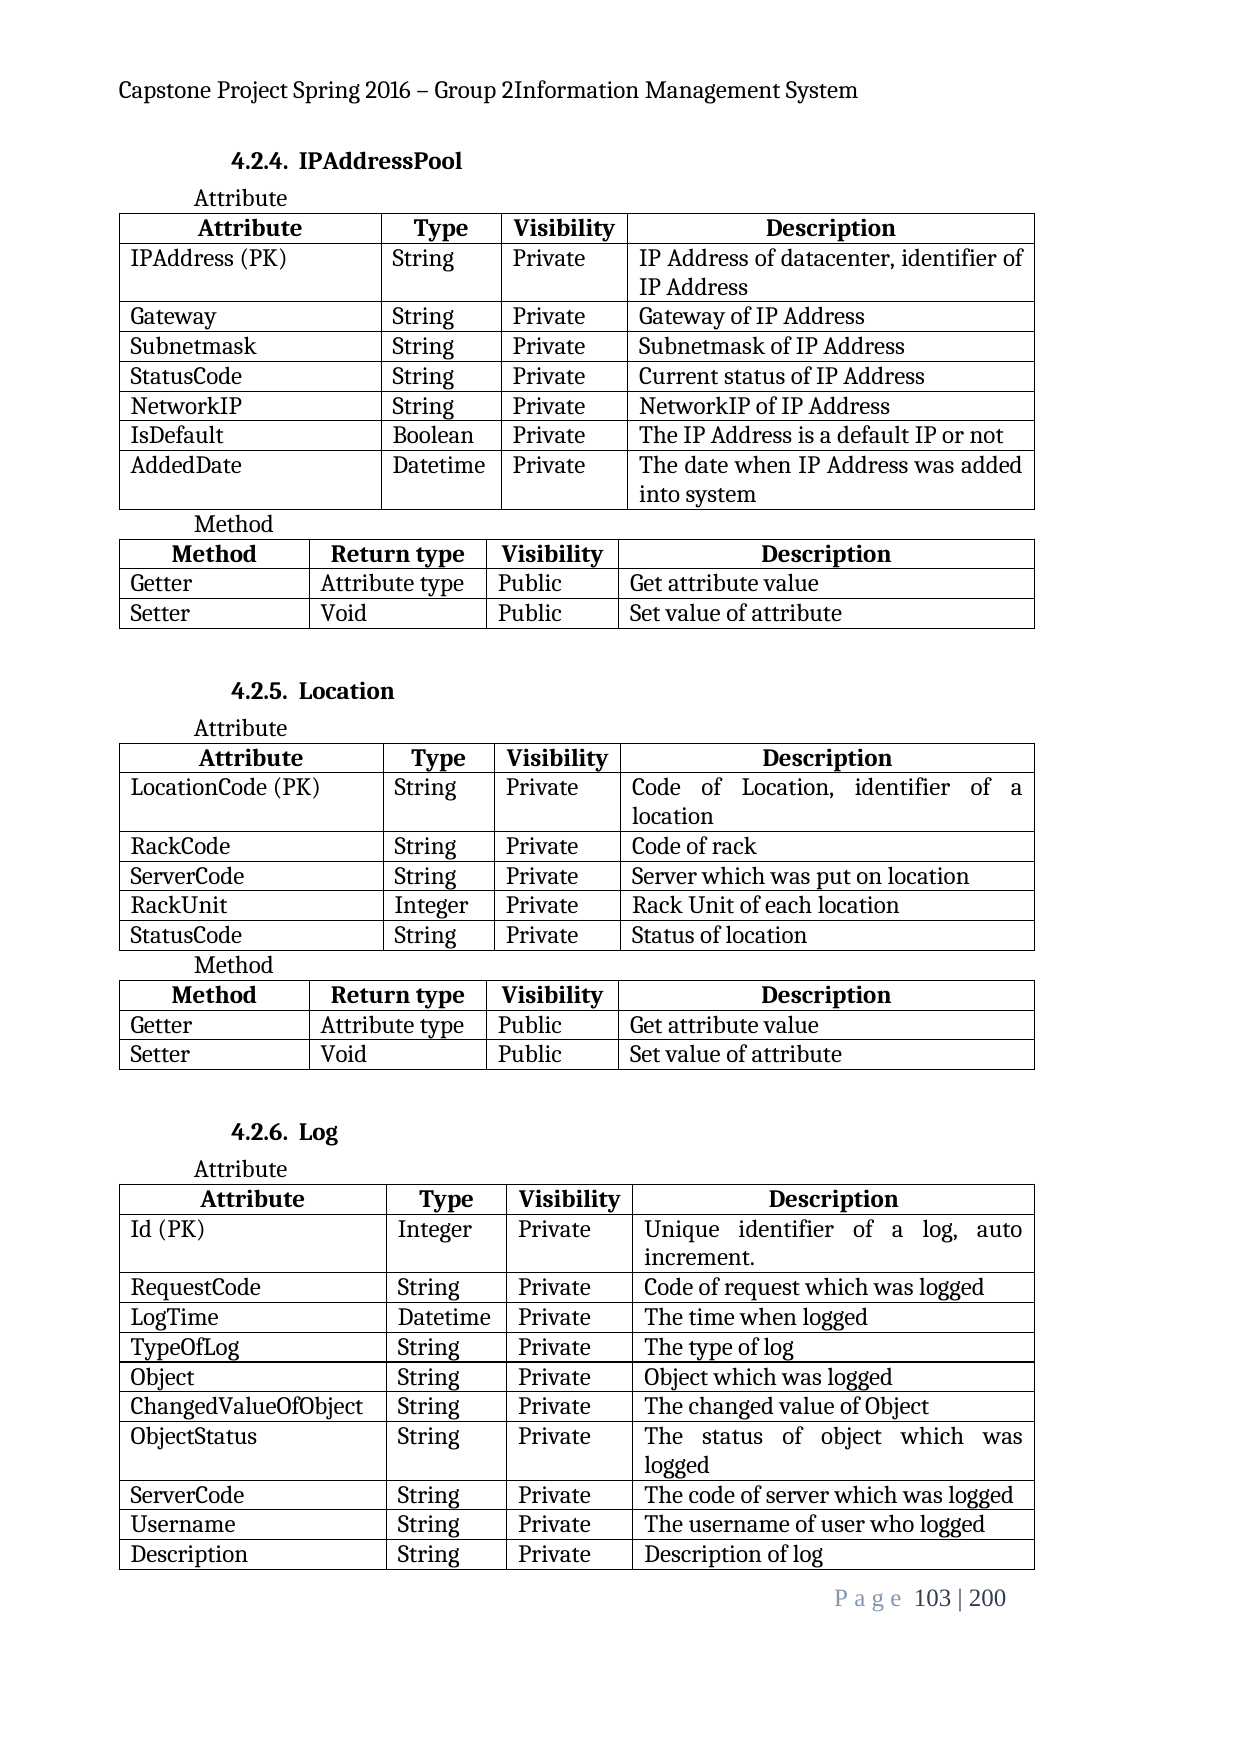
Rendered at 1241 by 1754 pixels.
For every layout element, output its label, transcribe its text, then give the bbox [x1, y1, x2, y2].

table_cell String [384, 862, 494, 890]
table_cell String [384, 832, 494, 861]
table_cell The code of server which was logged [633, 1481, 1034, 1509]
text Method [118, 510, 1033, 538]
table_header Type [384, 744, 494, 772]
table_cell LogTime [120, 1303, 386, 1332]
table_cell Private [507, 1540, 632, 1569]
table_cell String [387, 1392, 506, 1421]
table_cell Setter [120, 599, 309, 628]
table_cell Object which was logged [633, 1363, 1034, 1391]
table_cell String [387, 1273, 506, 1302]
table_header Attribute [120, 744, 383, 772]
table_cell Integer [387, 1215, 506, 1272]
subtitle Location [231, 677, 1033, 705]
table_cell Attribute type [310, 1011, 486, 1039]
table_cell Private [507, 1363, 632, 1391]
table_cell Private [507, 1303, 632, 1332]
table_header Description [628, 214, 1034, 243]
table_cell The date when IP Address was added into system [628, 451, 1034, 509]
table_cell Object [120, 1363, 386, 1391]
table_header Type [382, 214, 501, 243]
table_cell Private [502, 302, 627, 331]
table_cell Public [487, 569, 618, 598]
table_cell Rack Unit of each location [621, 891, 1034, 920]
table_cell Gateway of IP Address [628, 302, 1034, 331]
table_cell Private [495, 773, 620, 831]
table_cell String [384, 921, 494, 950]
table_cell Integer [384, 891, 494, 920]
text Attribute [118, 1155, 1033, 1184]
table_cell String [382, 244, 501, 301]
table_cell Current status of IP Address [628, 362, 1034, 391]
table_cell ObjectStatus [120, 1422, 386, 1479]
table_cell Private [507, 1273, 632, 1302]
table_header Visibility [487, 540, 618, 568]
table_header Attribute [120, 214, 381, 243]
table_header Description [633, 1185, 1034, 1213]
table_cell Unique identifier of a log, auto increment. [633, 1215, 1034, 1272]
table_cell NetworkIP [120, 392, 381, 420]
table_cell Attribute type [310, 569, 486, 598]
table_cell ServerCode [120, 862, 383, 890]
table_header Return type [310, 981, 486, 1009]
table_cell Private [507, 1510, 632, 1539]
table_cell Subnetmask of IP Address [628, 332, 1034, 361]
table_cell Private [507, 1333, 632, 1361]
table_header Type [387, 1185, 506, 1213]
table_header Description [619, 981, 1034, 1009]
table_cell RequestCode [120, 1273, 386, 1302]
table_cell Private [495, 832, 620, 861]
table_cell Private [502, 392, 627, 420]
table_cell String [387, 1540, 506, 1569]
text Attribute [118, 714, 1033, 742]
table_cell Getter [120, 569, 309, 598]
table_cell Private [507, 1392, 632, 1421]
text Attribute [118, 184, 1033, 213]
table_cell Username [120, 1510, 386, 1539]
table_cell Public [487, 1040, 618, 1069]
table_cell IsDefault [120, 421, 381, 450]
table_cell String [387, 1510, 506, 1539]
table_cell Boolean [382, 421, 501, 450]
table_cell Code of Location, identifier of a location [621, 773, 1034, 831]
table_cell String [387, 1422, 506, 1479]
table_cell Set value of attribute [619, 599, 1034, 628]
table_cell Status of location [621, 921, 1034, 950]
table_cell Private [502, 332, 627, 361]
table_cell Private [502, 451, 627, 509]
table_cell Private [502, 244, 627, 301]
table_cell Getter [120, 1011, 309, 1039]
table_cell IP Address of datacenter, identifier of IP Address [628, 244, 1034, 301]
table_cell RackCode [120, 832, 383, 861]
table_cell The time when logged [633, 1303, 1034, 1332]
table_cell Code of request which was logged [633, 1273, 1034, 1302]
table_header Attribute [120, 1185, 386, 1213]
table_cell Description [120, 1540, 386, 1569]
table_cell Void [310, 599, 486, 628]
table_header Visibility [495, 744, 620, 772]
table_cell String [382, 332, 501, 361]
table_cell Void [310, 1040, 486, 1069]
table_cell Code of rack [621, 832, 1034, 861]
table_cell StatusCode [120, 921, 383, 950]
table_header Visibility [502, 214, 627, 243]
table_cell String [387, 1333, 506, 1361]
table_cell Datetime [382, 451, 501, 509]
table_header Visibility [507, 1185, 632, 1213]
text Method [118, 951, 1033, 980]
table_cell String [387, 1363, 506, 1391]
table_cell The changed value of Object [633, 1392, 1034, 1421]
table_cell RackUnit [120, 891, 383, 920]
table_cell Private [507, 1481, 632, 1509]
table_cell LocationCode (PK) [120, 773, 383, 831]
table_cell Public [487, 599, 618, 628]
table_cell ServerCode [120, 1481, 386, 1509]
table_cell Description of log [633, 1540, 1034, 1569]
table_cell ChangedValueOfObject [120, 1392, 386, 1421]
table_cell Gateway [120, 302, 381, 331]
table_cell The IP Address is a default IP or not [628, 421, 1034, 450]
table_cell Get attribute value [619, 1011, 1034, 1039]
subtitle Log [231, 1118, 1033, 1147]
table_cell The username of user who logged [633, 1510, 1034, 1539]
table_cell Subnetmask [120, 332, 381, 361]
table_cell Private [507, 1422, 632, 1479]
table_cell Private [495, 862, 620, 890]
table_cell The type of log [633, 1333, 1034, 1361]
table_cell Private [507, 1215, 632, 1272]
table_cell String [382, 362, 501, 391]
table_header Visibility [487, 981, 618, 1009]
table_cell IPAddress (PK) [120, 244, 381, 301]
table_cell AddedDate [120, 451, 381, 509]
table_cell String [382, 392, 501, 420]
table_header Description [621, 744, 1034, 772]
table_cell String [387, 1481, 506, 1509]
table_cell String [384, 773, 494, 831]
table_cell Private [495, 921, 620, 950]
table_cell TypeOfLog [120, 1333, 386, 1361]
table_cell Id (PK) [120, 1215, 386, 1272]
table_cell StatusCode [120, 362, 381, 391]
table_header Method [120, 540, 309, 568]
table_cell NetworkIP of IP Address [628, 392, 1034, 420]
table_cell Set value of attribute [619, 1040, 1034, 1069]
table_header Method [120, 981, 309, 1009]
subtitle IPAddressPool [231, 147, 1033, 176]
table_cell Private [502, 362, 627, 391]
table_cell Private [502, 421, 627, 450]
table_header Return type [310, 540, 486, 568]
table_cell Datetime [387, 1303, 506, 1332]
table_cell Get attribute value [619, 569, 1034, 598]
table_cell Server which was put on location [621, 862, 1034, 890]
table_cell Setter [120, 1040, 309, 1069]
table_cell Private [495, 891, 620, 920]
table_cell The status of object which was logged [633, 1422, 1034, 1479]
table_header Description [619, 540, 1034, 568]
table_cell String [382, 302, 501, 331]
table_cell Public [487, 1011, 618, 1039]
